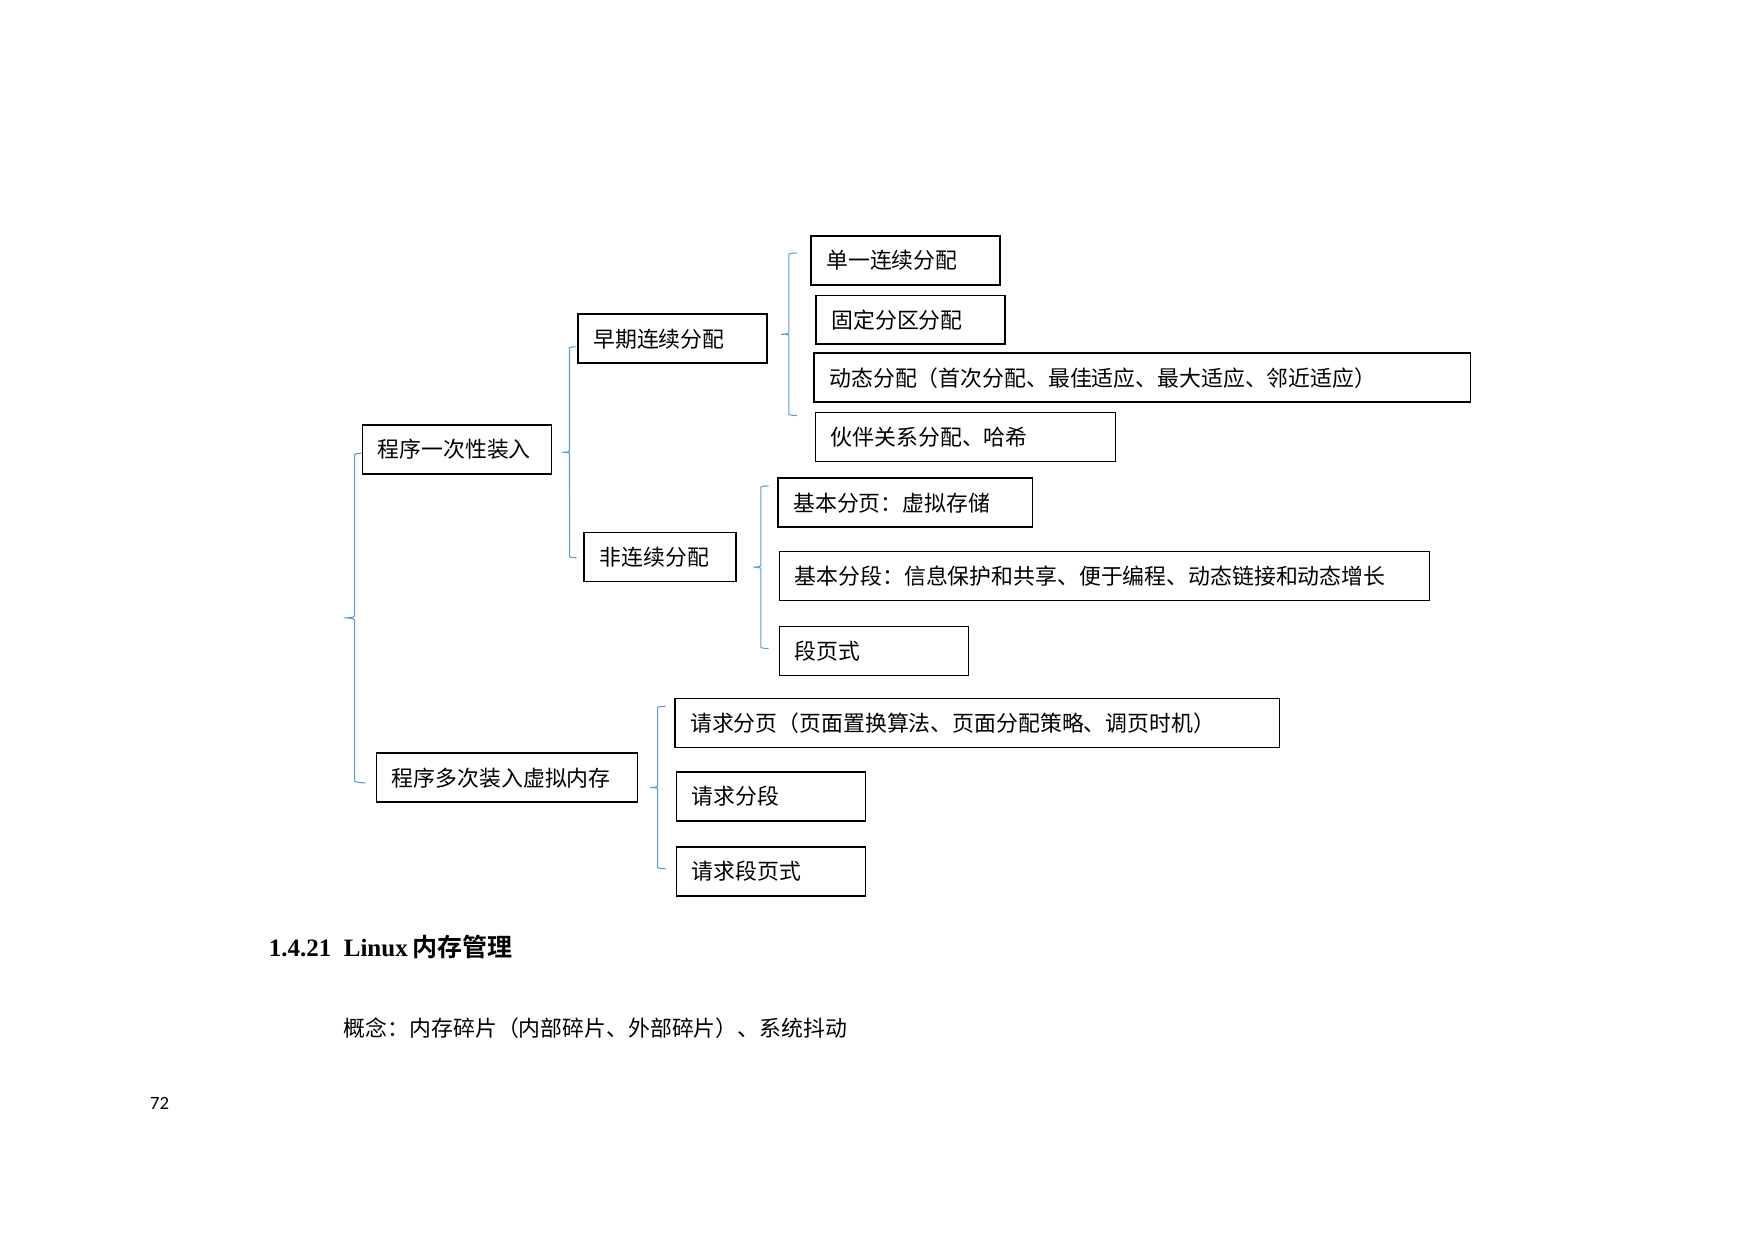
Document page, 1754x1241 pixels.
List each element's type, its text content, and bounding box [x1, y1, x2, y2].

text 概念：内存碎片（内部碎片、外部碎片）、系统抖动 [300, 1010, 1604, 1043]
list Linux内存管理 [269, 198, 1604, 978]
